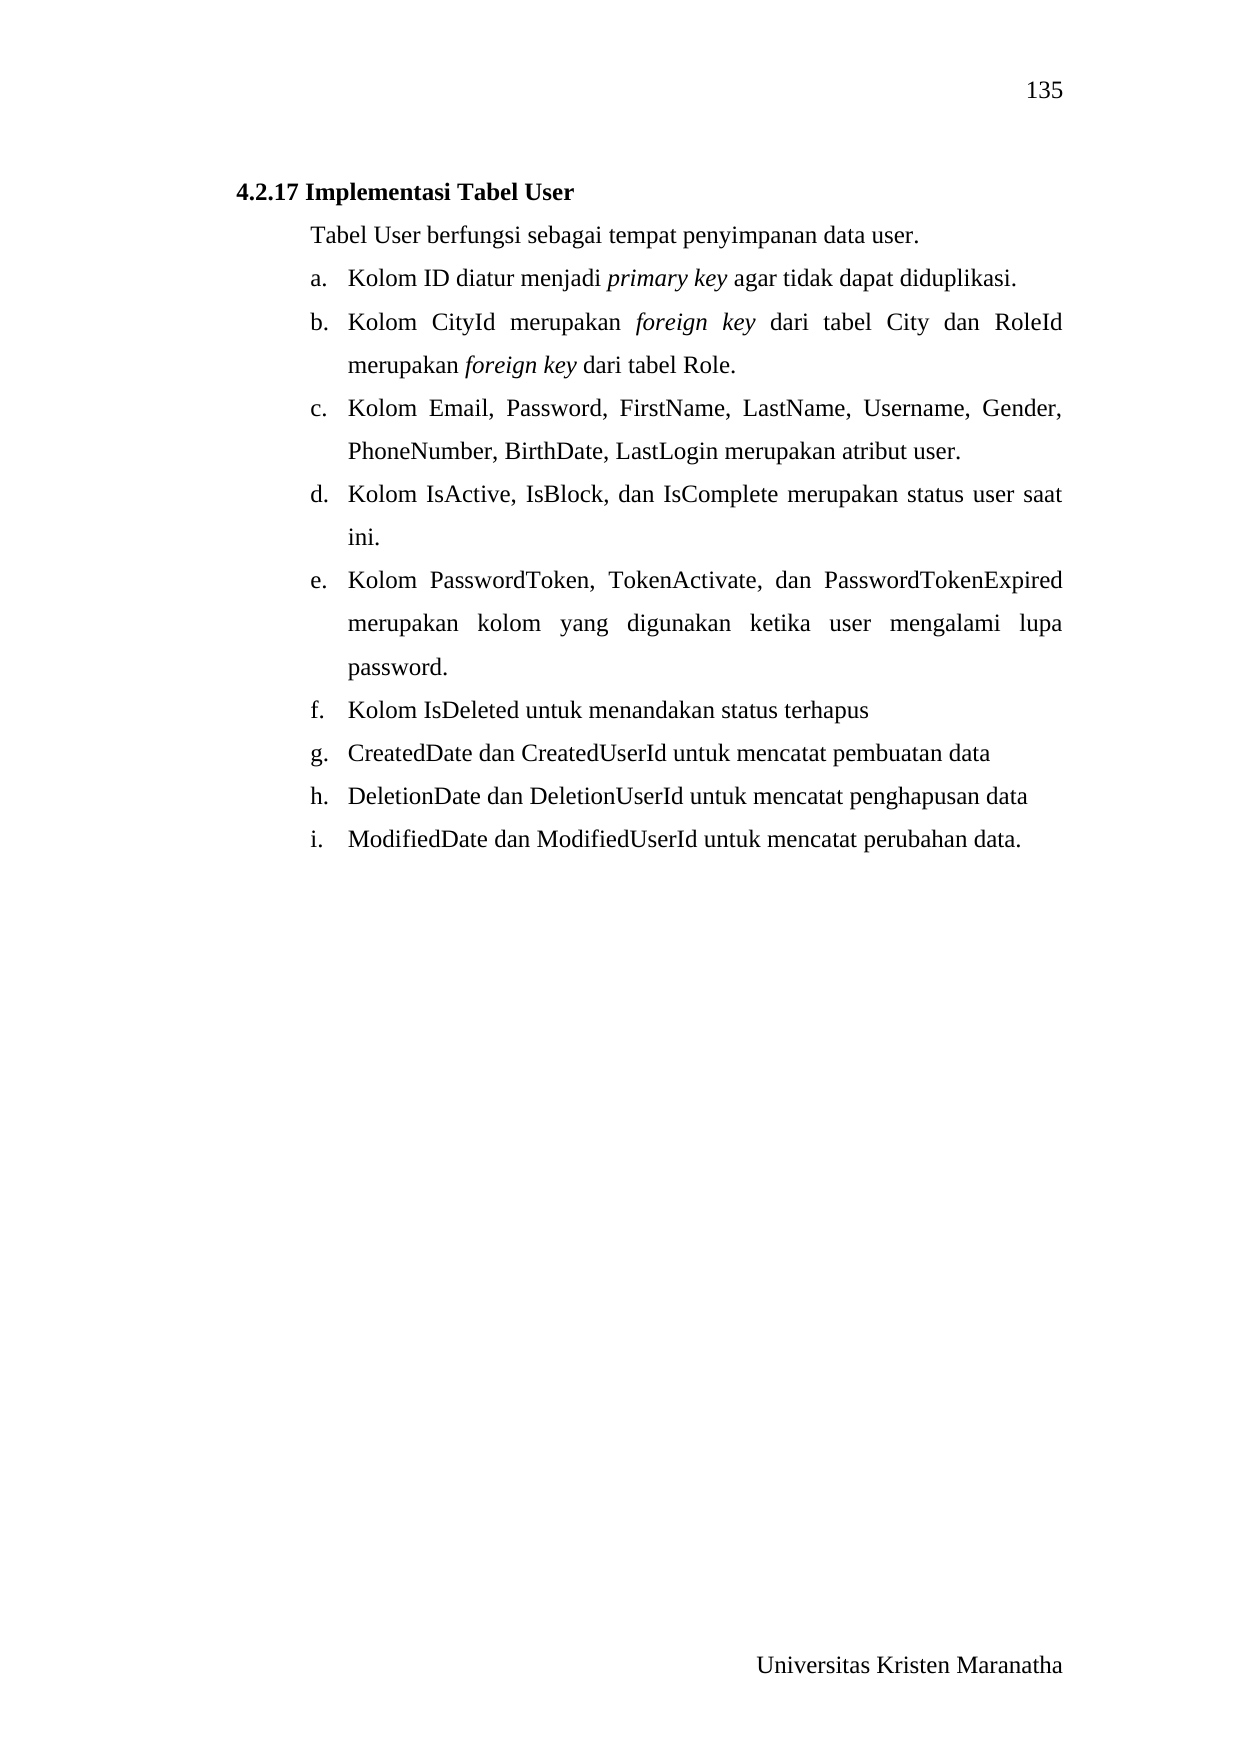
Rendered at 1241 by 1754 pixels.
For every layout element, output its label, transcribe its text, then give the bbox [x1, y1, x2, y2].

list DeletionDate dan DeletionUserId untuk mencatat penghapusan data [310, 781, 1063, 810]
list Kolom IsDeleted untuk menandakan status terhapus [310, 695, 1063, 723]
list Kolom CityId merupakan foreign key dari tabel City dan RoleId merupakan foreign key dari tabel Role. [310, 307, 1063, 378]
list CreatedDate dan CreatedUserId untuk mencatat pembuatan data [310, 738, 1063, 767]
subtitle Implementasi Tabel User [236, 177, 1063, 206]
list Kolom PasswordToken, TokenActivate, dan PasswordTokenExpired merupakan kolom yang digunakan ketika user mengalami lupa password. [310, 565, 1063, 680]
list Kolom ID diatur menjadi primary key agar tidak dapat diduplikasi. [310, 263, 1063, 292]
list ModifiedDate dan ModifiedUserId untuk mencatat perubahan data. [310, 824, 1063, 853]
list Kolom Email, Password, FirstName, LastName, Username, Gender, PhoneNumber, BirthDate, LastLogin merupakan atribut user. [310, 393, 1063, 465]
text Tabel User berfungsi sebagai tempat penyimpanan data user. [236, 220, 1063, 249]
list Kolom IsActive, IsBlock, dan IsComplete merupakan status user saat ini. [310, 479, 1063, 551]
